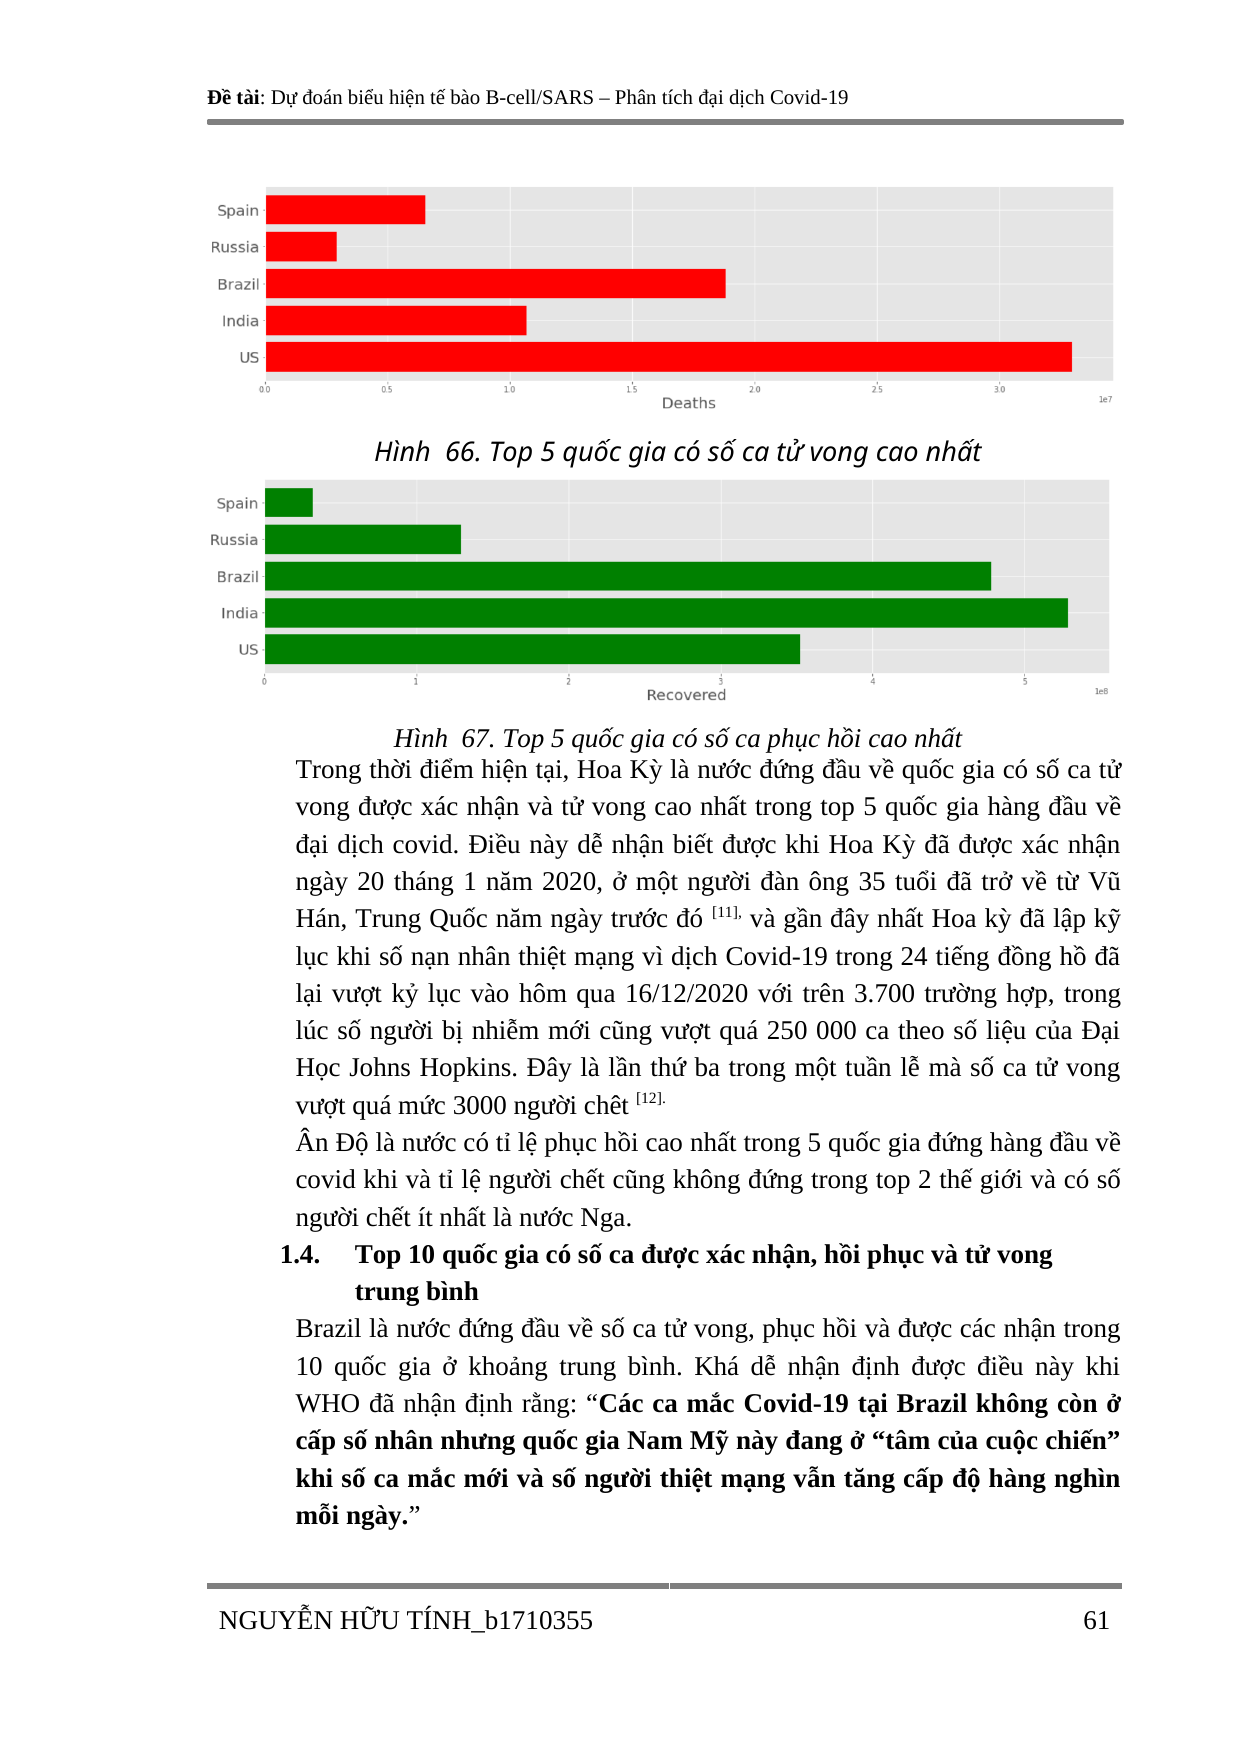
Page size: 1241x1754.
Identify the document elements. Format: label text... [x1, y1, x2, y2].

text Trong thời điểm hiện tại, Hoa Kỳ là nước đứng đầu về quốc gia có số ca tử vong được xác nhận và tử vong cao nhất trong top 5 quốc gia hàng đầu về đại dịch covid. Điều này dễ nhận biết được khi Hoa Kỳ đã được xác nhận ngày 20 tháng 1 năm 2020, ở một người đàn ông 35 tuổi đã trở về từ Vũ Hán, Trung Quốc năm ngày trước đó [11], và gần đây nhất Hoa kỳ đã lập kỹ lục khi số nạn nhân thiệt mạng vì dịch Covid-19 trong 24 tiếng đồng hồ đã lại vượt kỷ lục vào hôm qua 16/12/2020 với trên 3.700 trường hợp, trong lúc số người bị nhiễm mới cũng vượt quá 250 000 ca theo số liệu của Đại Học Johns Hopkins. Đây là lần thứ ba trong một tuần lễ mà số ca tử vong vượt quá mức 3000 người chêt [12]. [295, 753, 1122, 1120]
text Ân Độ là nước có tỉ lệ phục hồi cao nhất trong 5 quốc gia đứng hàng đầu về covid khi và tỉ lệ người chết cũng không đứng trong top 2 thế giới và có số người chết ít nhất là nước Nga. [295, 1126, 1122, 1232]
text Hình 67. Top 5 quốc gia có số ca phục hồi cao nhất [207, 722, 1122, 753]
text Hình 66. Top 5 quốc gia có số ca tử vong cao nhất [207, 433, 1122, 469]
subtitle Top 10 quốc gia có số ca được xác nhận, hồi phục và tử vong trung bình [279, 1238, 1122, 1306]
picture [206, 469, 1123, 704]
picture [206, 177, 1123, 415]
text Brazil là nước đứng đầu về số ca tử vong, phục hồi và được các nhận trong 10 quốc gia ở khoảng trung bình. Khá dễ nhận định được điều này khi WHO đã nhận định rằng: “Các ca mắc Covid-19 tại Brazil không còn ở cấp số nhân nhưng quốc gia Nam Mỹ này đang ở “tâm của cuộc chiến” khi số ca mắc mới và số người thiệt mạng vẫn tăng cấp độ hàng nghìn mỗi ngày.” [295, 1313, 1122, 1530]
